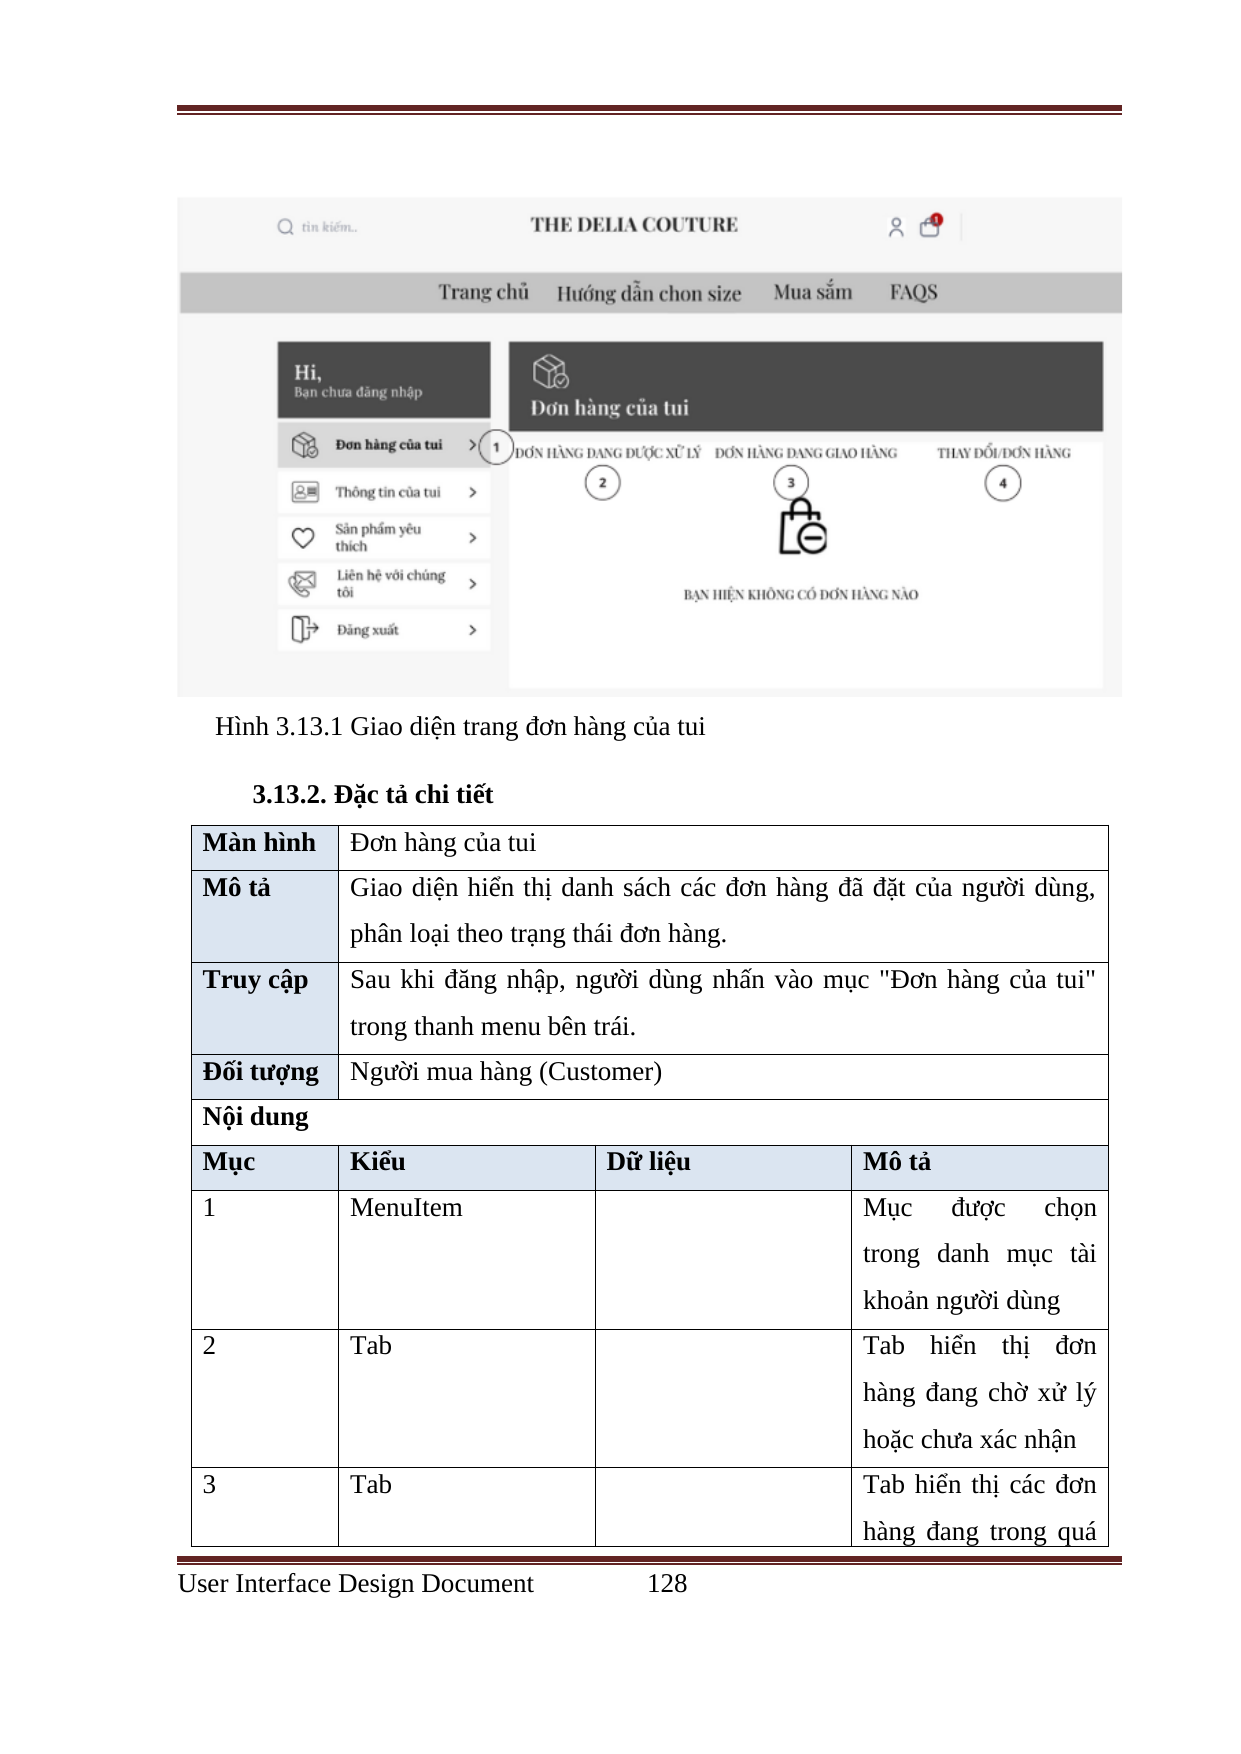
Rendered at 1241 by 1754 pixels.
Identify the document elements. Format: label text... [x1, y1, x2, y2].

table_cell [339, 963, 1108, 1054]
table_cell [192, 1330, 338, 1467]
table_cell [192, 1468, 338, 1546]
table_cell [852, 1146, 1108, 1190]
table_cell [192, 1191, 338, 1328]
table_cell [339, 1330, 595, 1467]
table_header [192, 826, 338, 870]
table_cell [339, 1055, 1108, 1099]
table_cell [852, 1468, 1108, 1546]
list Hình 3.13.1 Giao diện trang đơn hàng của tui [215, 710, 1122, 742]
text 3.13.2. Đặc tả chi tiết [177, 778, 1122, 809]
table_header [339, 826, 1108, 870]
picture [177, 195, 1123, 697]
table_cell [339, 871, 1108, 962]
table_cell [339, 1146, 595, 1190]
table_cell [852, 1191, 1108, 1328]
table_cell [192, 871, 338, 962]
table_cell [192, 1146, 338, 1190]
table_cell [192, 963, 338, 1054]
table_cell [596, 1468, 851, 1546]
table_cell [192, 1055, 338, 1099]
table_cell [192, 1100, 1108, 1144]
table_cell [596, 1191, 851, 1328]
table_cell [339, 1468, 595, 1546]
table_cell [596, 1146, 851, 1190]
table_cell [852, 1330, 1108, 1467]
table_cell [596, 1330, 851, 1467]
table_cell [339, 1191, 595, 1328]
